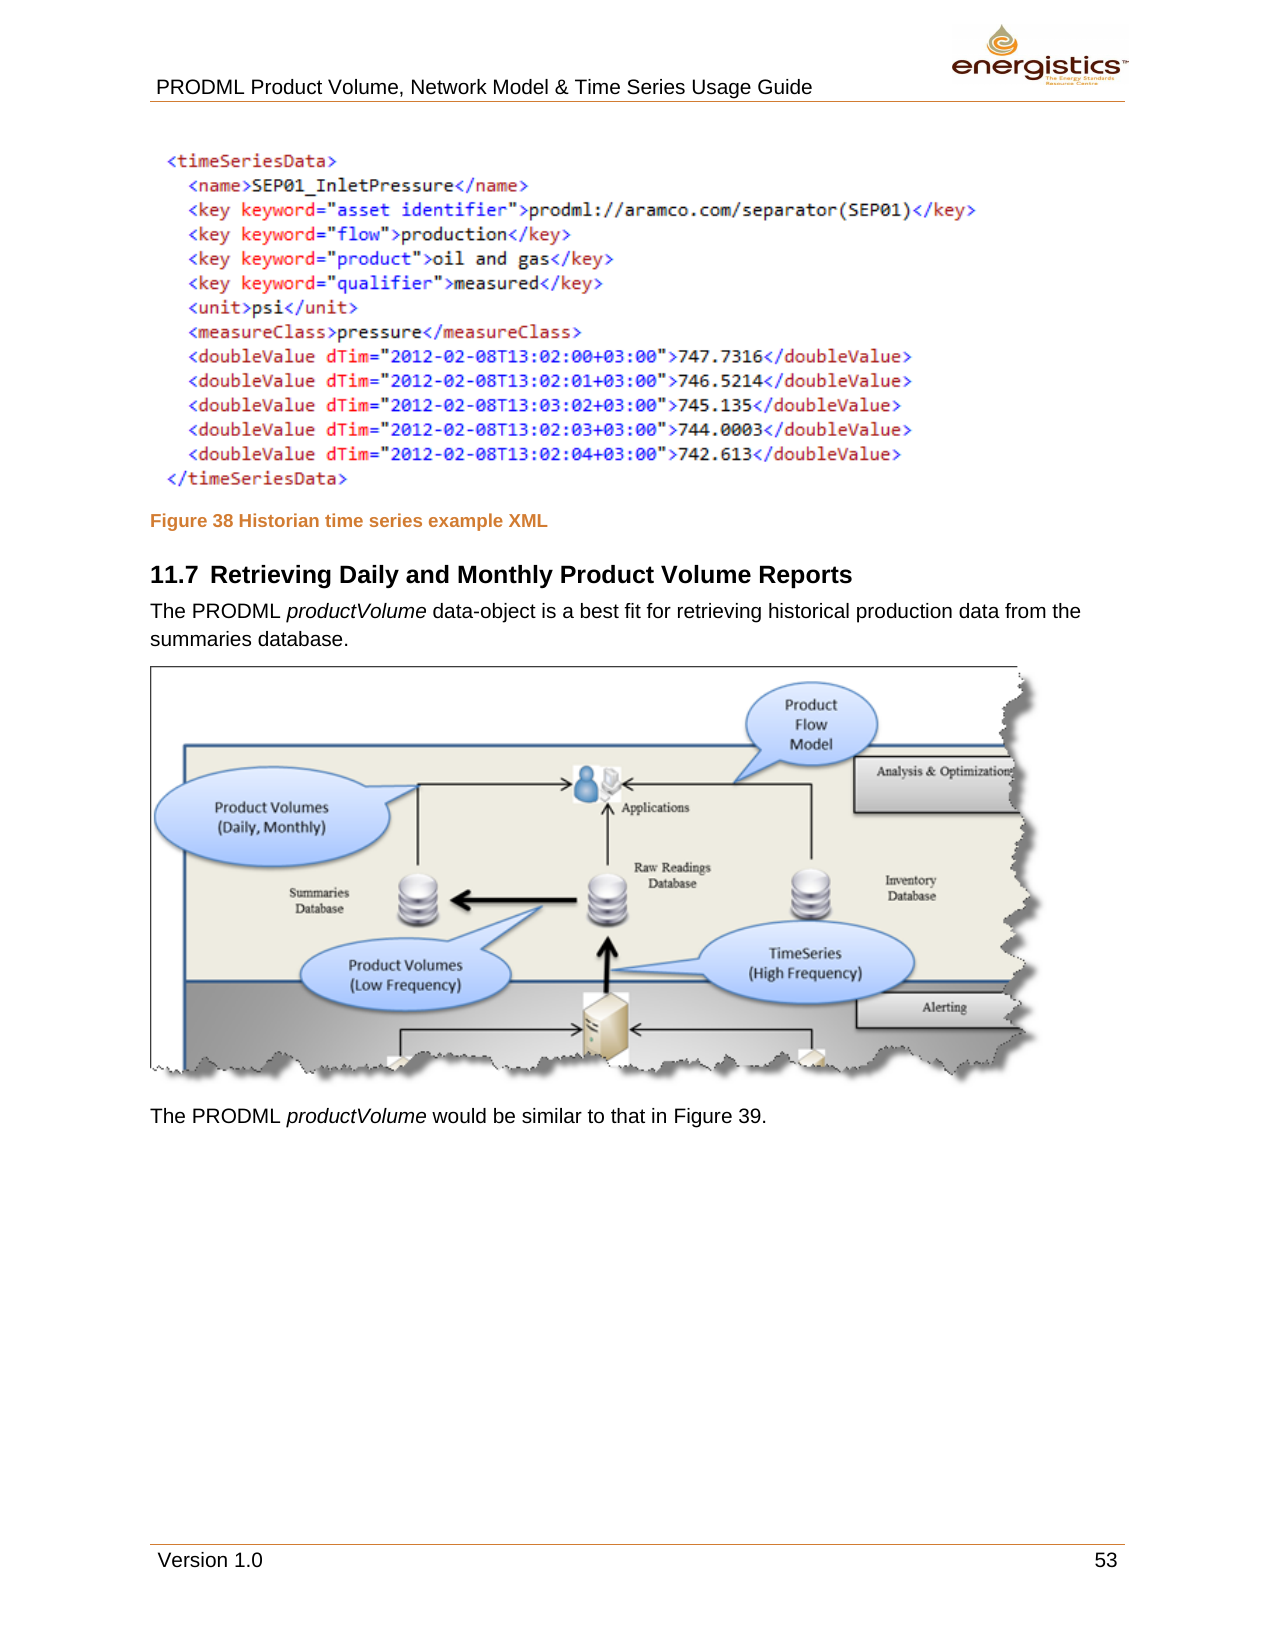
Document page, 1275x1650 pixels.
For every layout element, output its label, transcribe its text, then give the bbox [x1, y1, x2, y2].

subtitle Retrieving Daily and Monthly Product Volume Reports [150, 559, 1125, 588]
picture [150, 666, 1047, 1088]
picture [952, 24, 1129, 85]
text The PRODML productVolume data-object is a best fit for retrieving historical production data from the summaries database. [150, 599, 1125, 650]
picture [150, 150, 993, 494]
text The PRODML productVolume would be similar to that in Figure 38. [150, 1103, 1125, 1127]
